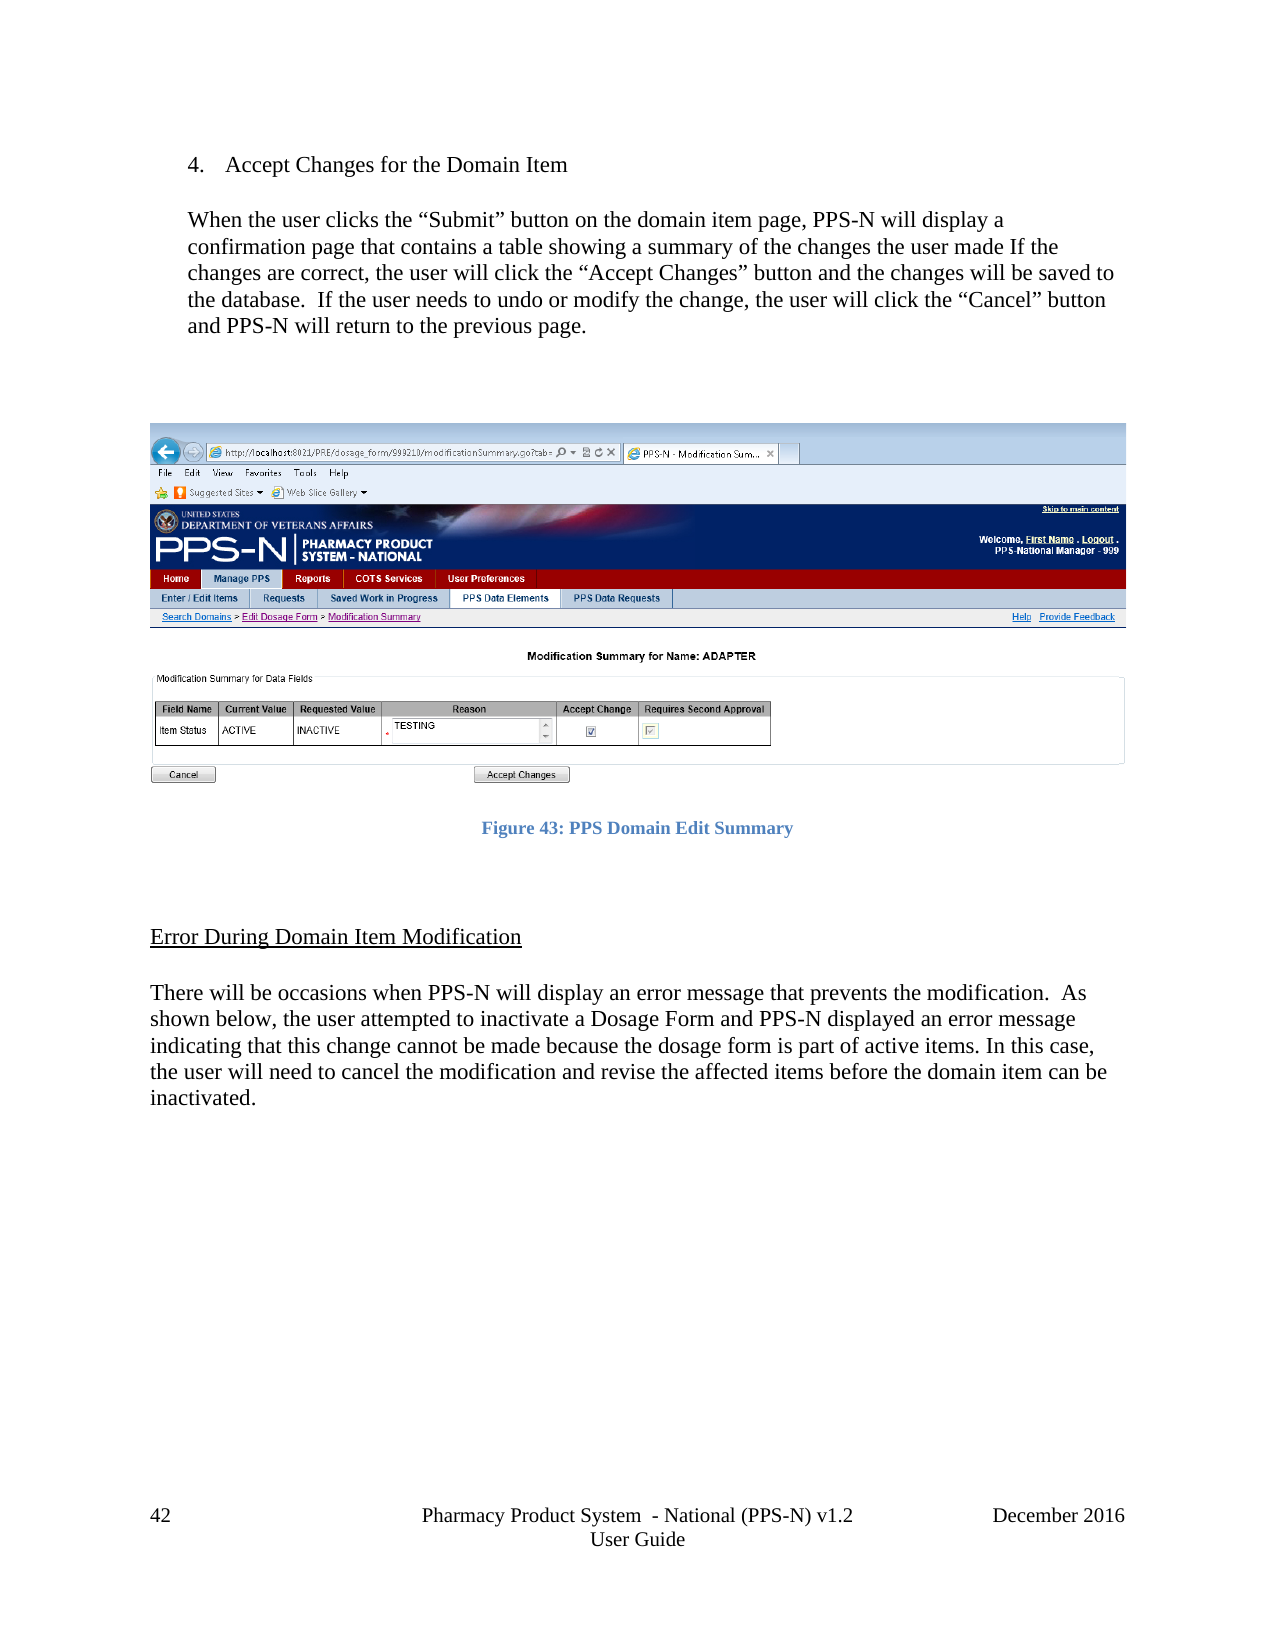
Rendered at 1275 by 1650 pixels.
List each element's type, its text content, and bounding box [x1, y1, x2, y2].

list Accept Changes for the Domain Item [187, 151, 1125, 177]
text Figure 43: PPS Domain Edit Summary [150, 817, 1125, 839]
text When the user clicks the “Submit” button on the domain item page, PPS-N will display a confirmation page that contains a table showing a summary of the changes the user made If the changes are correct, the user will click the “Accept Changes” button and the changes will be saved to the database. If the user needs to undo or modify the change, the user will click the “Cancel” button and PPS-N will return to the previous page. [187, 207, 1125, 338]
picture [150, 423, 1127, 788]
text There will be occasions when PPS-N will display an error message that prevents the modification. As shown below, the user attempted to inactivate a Dosage Form and PPS-N displayed an error message indicating that this change cannot be made because the dosage form is part of active items. In this case, the user will need to cancel the modification and revise the affected items before the domain item can be inactivated. [150, 979, 1125, 1111]
text Error During Domain Item Modification [150, 923, 1125, 950]
